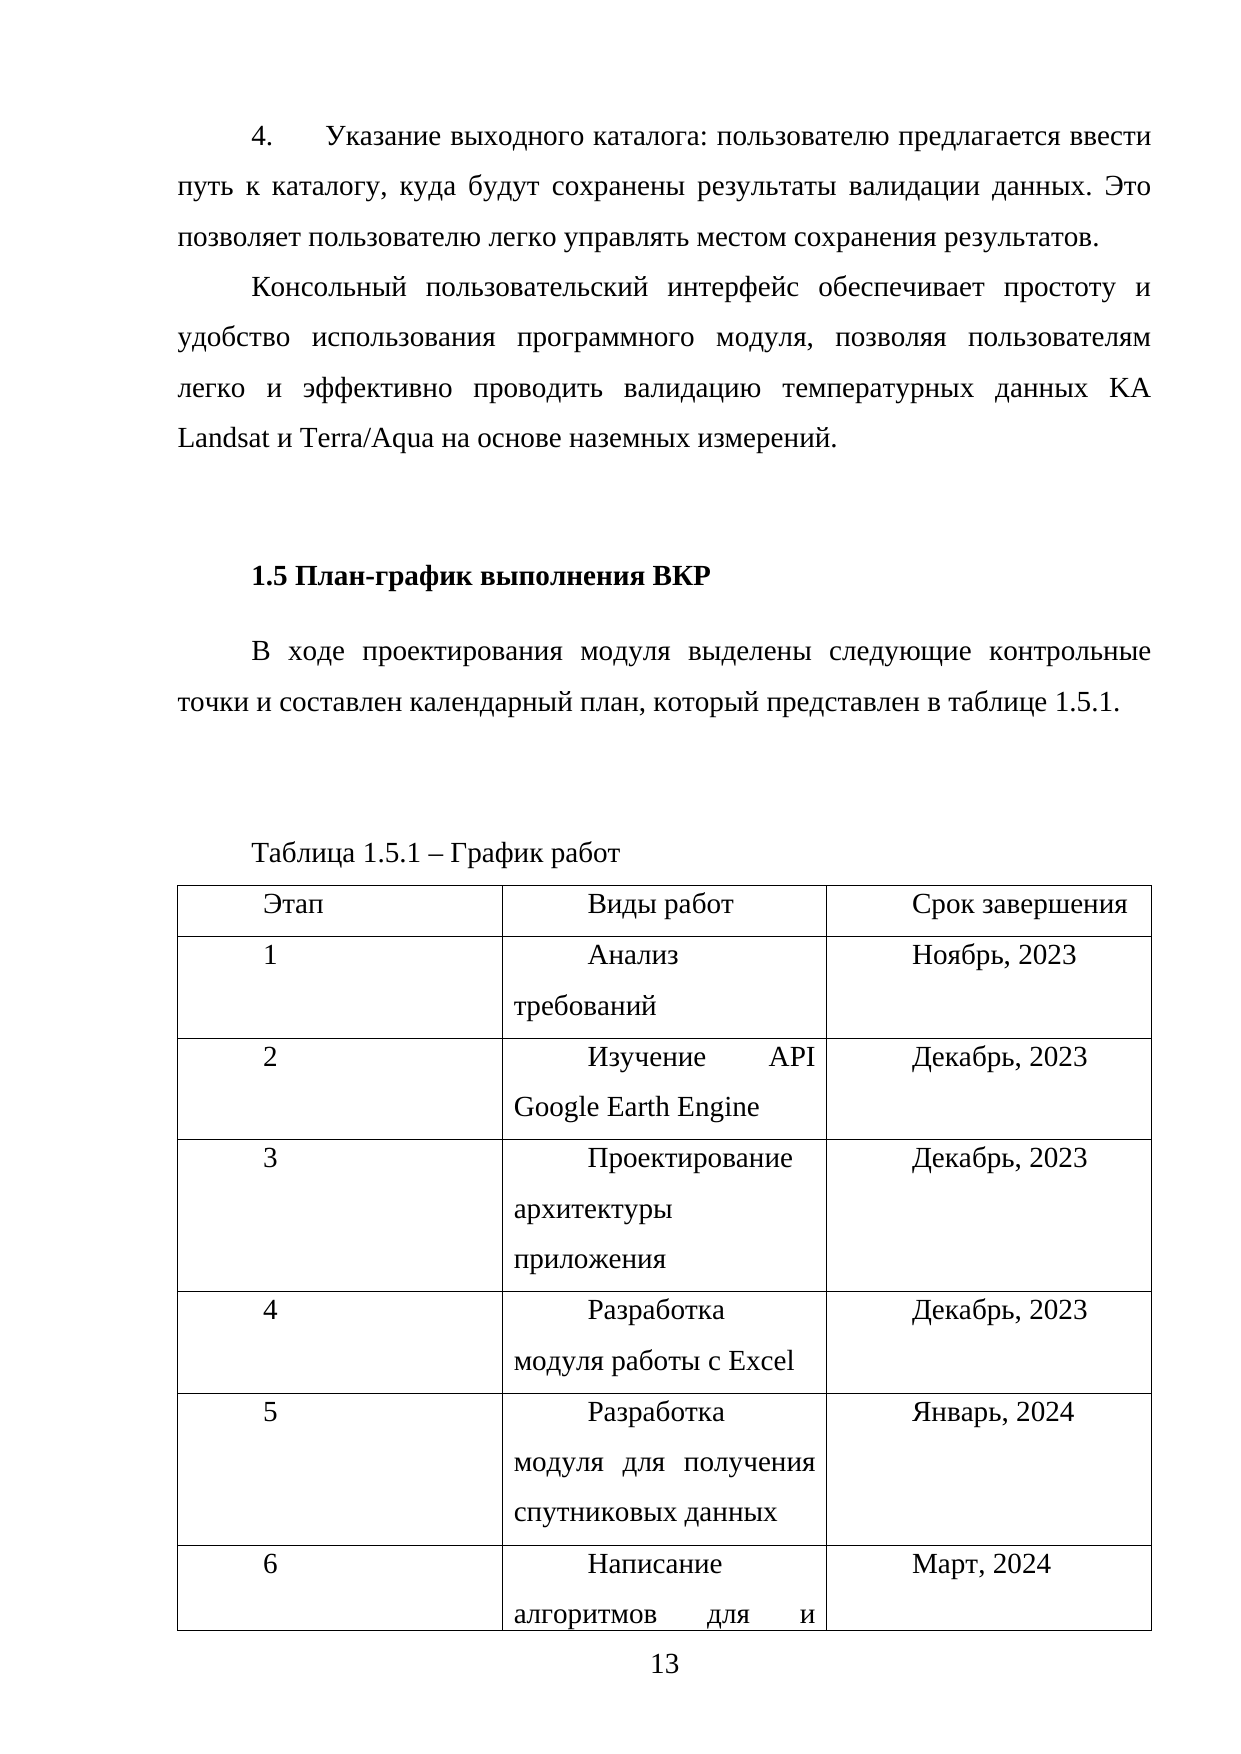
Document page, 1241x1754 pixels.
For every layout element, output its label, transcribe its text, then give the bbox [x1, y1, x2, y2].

table_cell 6 [178, 1546, 502, 1629]
table_cell 4 [178, 1292, 502, 1393]
table_cell 2 [178, 1039, 502, 1139]
table_cell Декабрь, 2023 [827, 1140, 1151, 1291]
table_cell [503, 1546, 826, 1629]
table_cell Разработка модуля для получения спутниковых данных [503, 1394, 826, 1545]
table_cell Ноябрь, 2023 [827, 937, 1151, 1038]
text В ходе проектирования модуля выделены следующие контрольные точки и составлен календарный план, который представлен в таблице 1.5.1. [177, 633, 1152, 717]
table_cell Март, 2024 [827, 1546, 1151, 1629]
table_cell Анализ требований [503, 937, 826, 1038]
table_cell 3 [178, 1140, 502, 1291]
table_cell Декабрь, 2023 [827, 1292, 1151, 1393]
text Консольный пользовательский интерфейс обеспечивает простоту и удобство использования программного модуля, позволяя пользователям легко и эффективно проводить валидацию температурных данных KA Landsat и Terra/Aqua на основе наземных измерений. [177, 269, 1152, 453]
table_header Виды работ [503, 886, 826, 936]
table_cell Проектирование архитектуры приложения [503, 1140, 826, 1291]
subtitle 1.5 План-график выполнения ВКР [177, 558, 1152, 592]
table_cell Разработка модуля работы с Excel [503, 1292, 826, 1393]
table_cell Декабрь, 2023 [827, 1039, 1151, 1139]
text Таблица 1.5.1 – График работ [177, 835, 1152, 868]
table_cell 1 [178, 937, 502, 1038]
table_header Срок завершения [827, 886, 1151, 936]
table_header Этап [178, 886, 502, 936]
table_cell Январь, 2024 [827, 1394, 1151, 1545]
table_cell Изучение API Google Earth Engine [503, 1039, 826, 1139]
table_cell 5 [178, 1394, 502, 1545]
list Указание выходного каталога: пользователю предлагается ввести путь к каталогу, куда будут сохранены результаты валидации данных. Это позволяет пользователю легко управлять местом сохранения результатов. [177, 118, 1152, 252]
